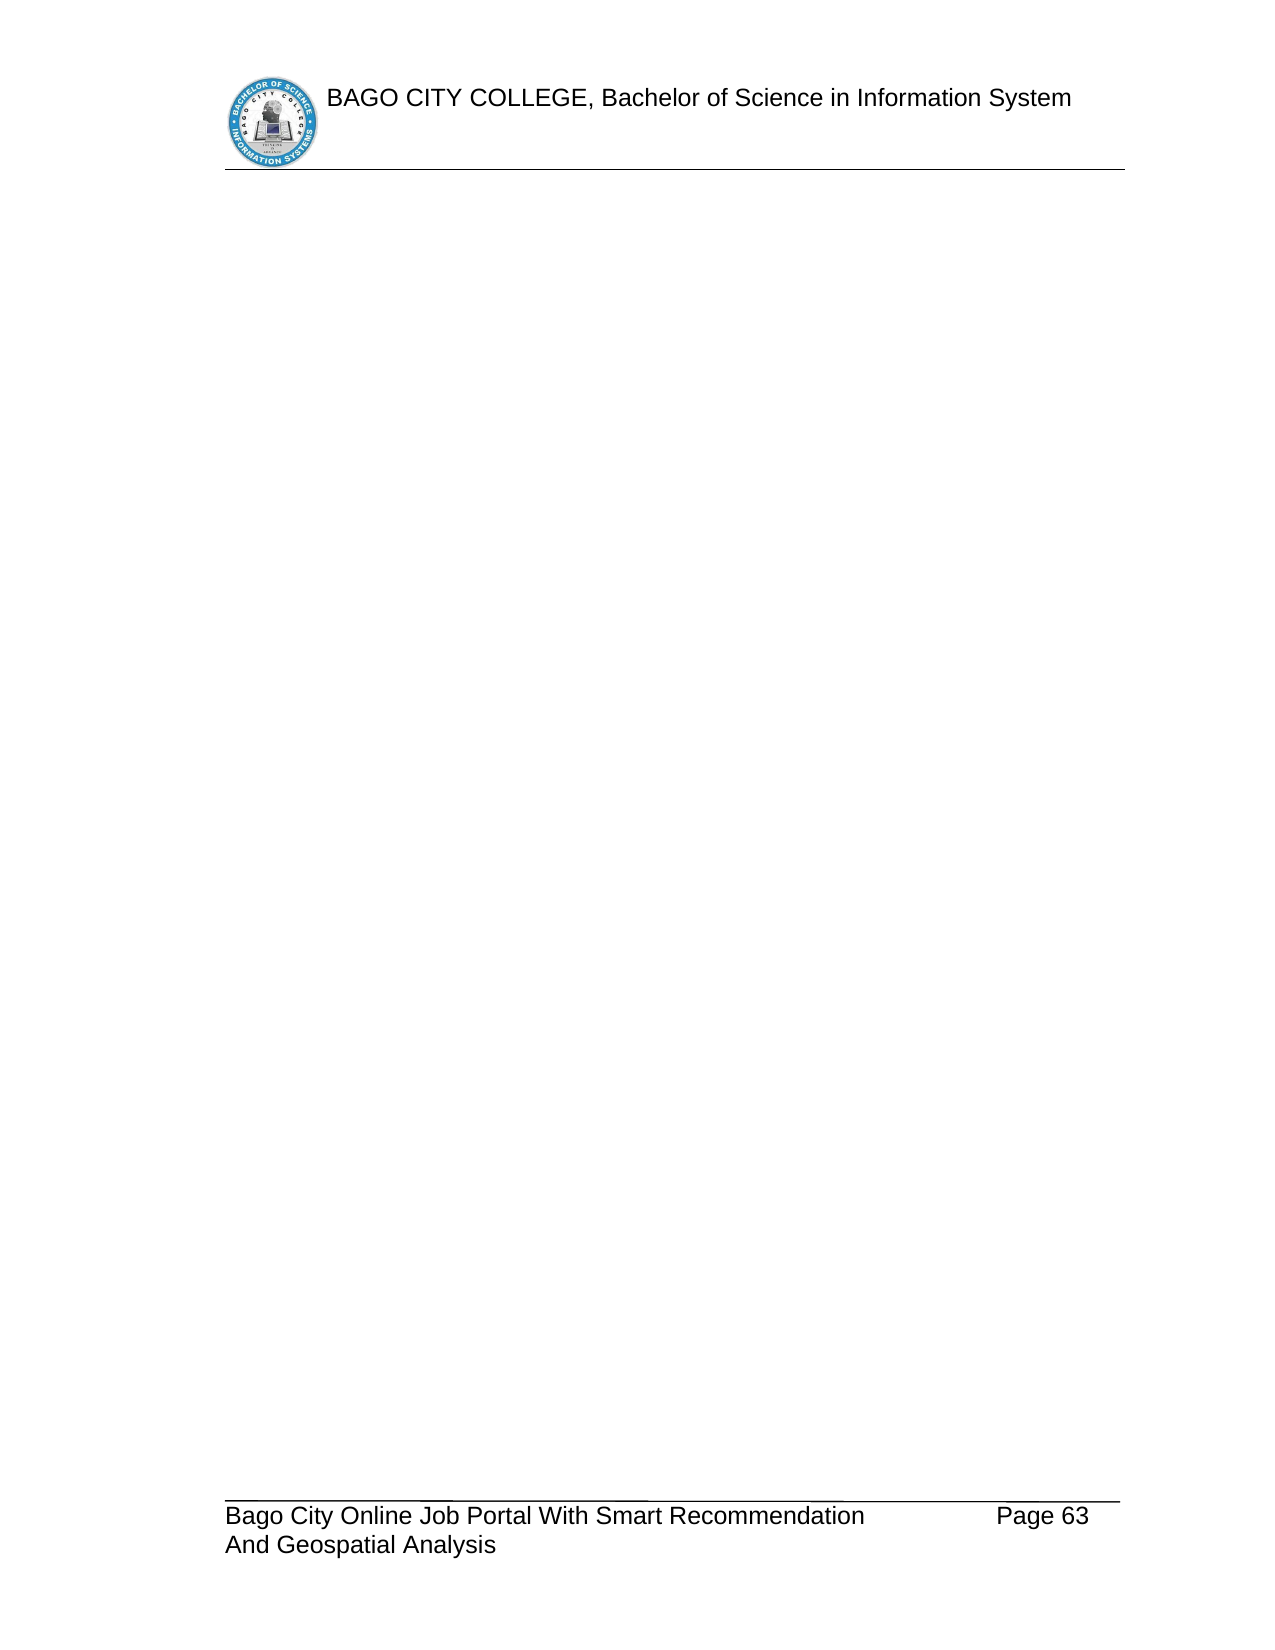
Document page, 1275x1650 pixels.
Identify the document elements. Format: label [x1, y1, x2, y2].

picture [225, 75, 320, 169]
